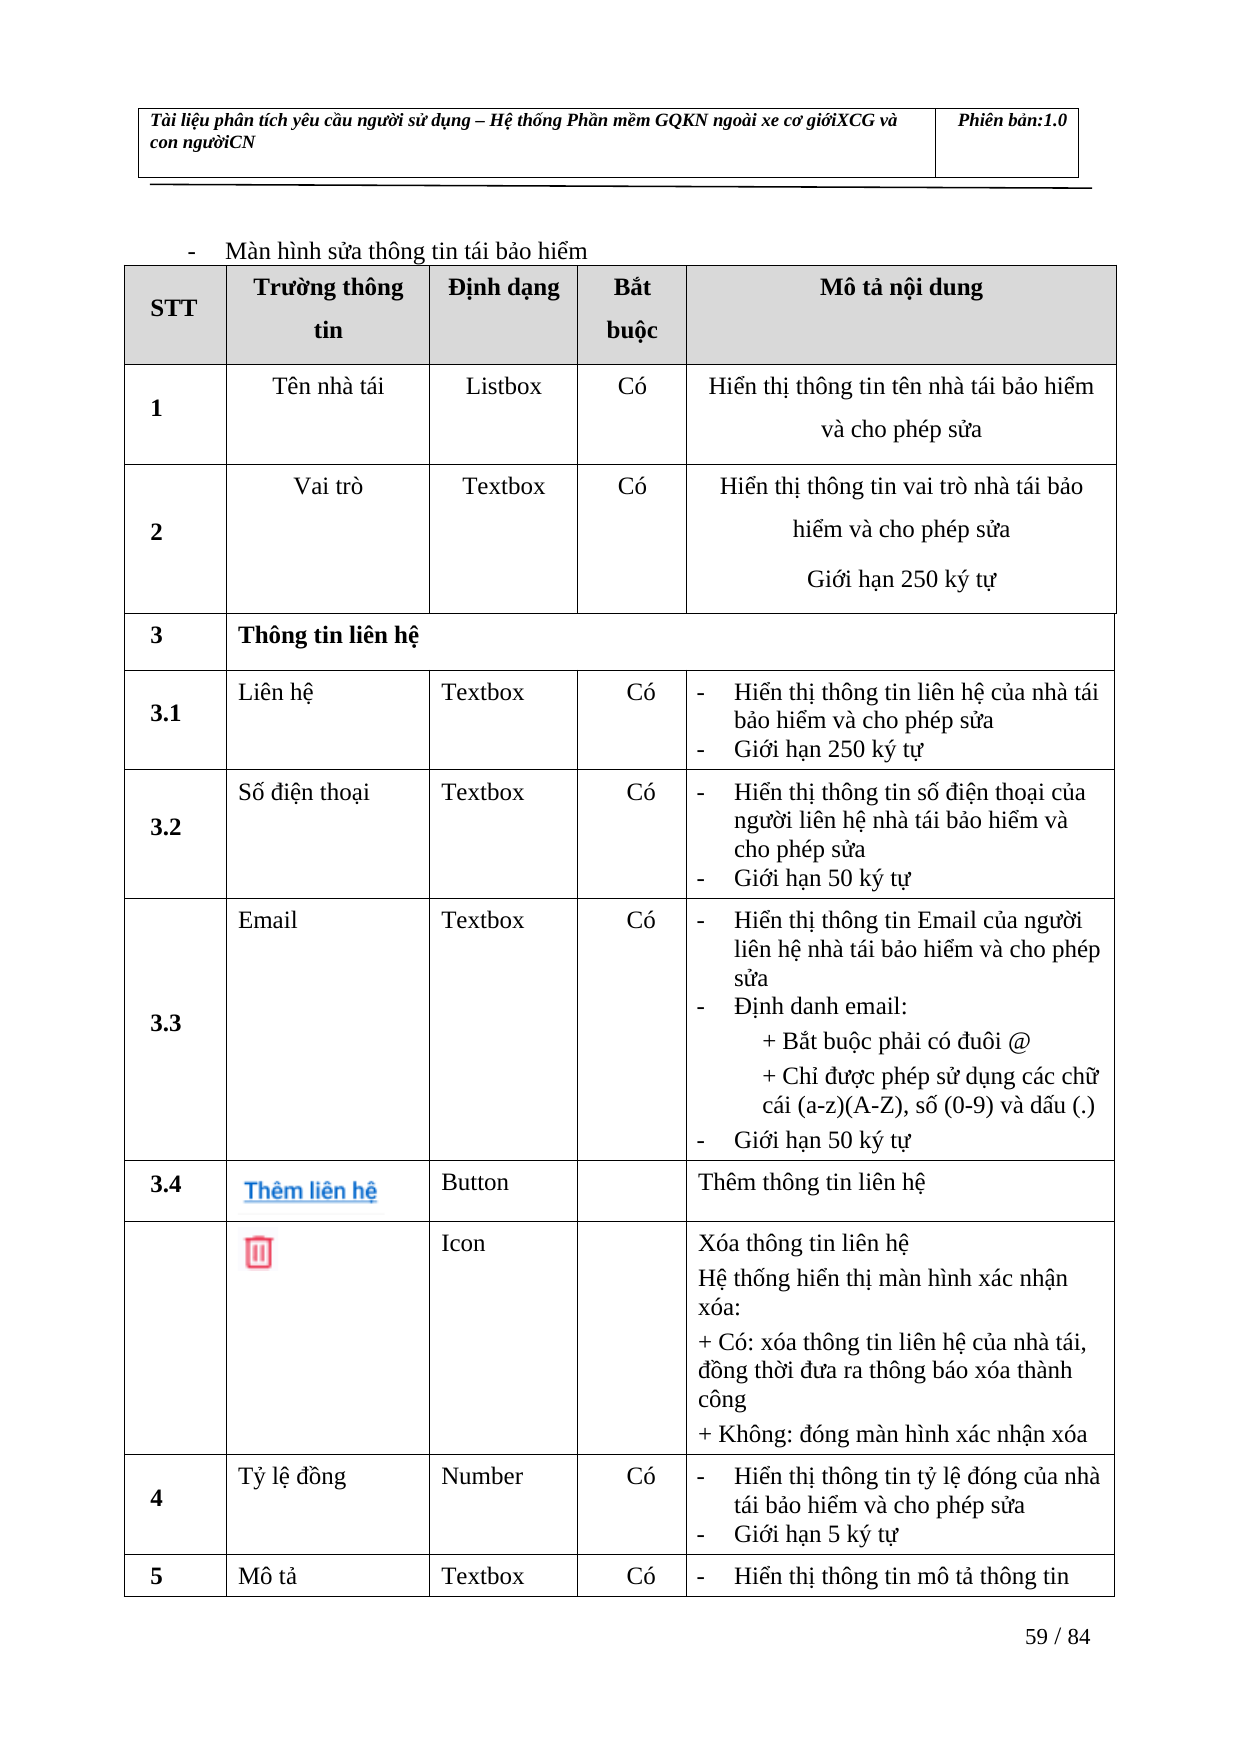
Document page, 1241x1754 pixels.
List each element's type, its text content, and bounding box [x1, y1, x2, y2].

table_cell Số điện thoại [227, 770, 429, 898]
table_cell Thông tin liên hệ [227, 614, 1114, 669]
table_cell Tên nhà tái [227, 365, 429, 464]
table_cell Có [578, 1455, 686, 1554]
table_cell [578, 1161, 686, 1221]
table_cell Hiển thị thông tin số điện thoại của người liên hệ nhà tái bảo hiểm và cho phép sửa Giới hạn 50 ký tự [687, 770, 1114, 898]
table_cell Liên hệ [227, 671, 429, 769]
table_cell Có [578, 365, 686, 464]
table_cell Textbox [430, 465, 577, 613]
table_header Trường thông tin [227, 266, 429, 364]
table_cell Textbox [430, 899, 577, 1160]
table_cell 3 [125, 614, 226, 669]
table_cell Button [430, 1161, 577, 1221]
table_cell 2 [125, 465, 226, 613]
table_cell Mô tả [227, 1555, 429, 1596]
table_cell Xóa thông tin liên hệ Hệ thống hiển thị màn hình xác nhận xóa: + Có: xóa thông tin liên hệ của nhà tái, đồng thời đưa ra thông báo xóa thành công + Không: đóng màn hình xác nhận xóa [687, 1222, 1114, 1454]
table_cell 3.2 [125, 770, 226, 898]
table_cell Tỷ lệ đồng [227, 1455, 429, 1554]
table_cell 5 [125, 1555, 226, 1596]
table_cell Hiển thị thông tin tên nhà tái bảo hiểm và cho phép sửa [687, 365, 1116, 464]
table_cell Listbox [430, 365, 577, 464]
table_cell Textbox [430, 770, 577, 898]
table_cell Có [578, 1555, 686, 1596]
table_cell Có [578, 671, 686, 769]
table_cell Email [227, 899, 429, 1160]
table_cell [687, 1555, 1114, 1596]
table_cell [578, 1222, 686, 1454]
table_cell 3.4 [125, 1161, 226, 1221]
table_cell Có [578, 770, 686, 898]
table_cell Thêm thông tin liên hệ [687, 1161, 1114, 1221]
table_cell Hiển thị thông tin Email của người liên hệ nhà tái bảo hiểm và cho phép sửa Định danh email: + Bắt buộc phải có đuôi @ + Chỉ được phép sử dụng các chữ cái (a-z)(A-Z), số (0-9) và dấu (.) Giới hạn 50 ký tự [687, 899, 1114, 1160]
table_cell [227, 1161, 429, 1221]
table_cell 4 [125, 1455, 226, 1554]
picture [237, 1167, 385, 1215]
table_cell Textbox [430, 1555, 577, 1596]
table_cell Textbox [430, 671, 577, 769]
table_header Mô tả nội dung [687, 266, 1116, 364]
table_cell Vai trò [227, 465, 429, 613]
table_cell 3.3 [125, 899, 226, 1160]
list Màn hình sửa thông tin tái bảo hiểm [187, 236, 1090, 264]
table_header Định dạng [430, 266, 577, 364]
table_cell Number [430, 1455, 577, 1554]
table_cell Icon [430, 1222, 577, 1454]
table_cell 3.1 [125, 671, 226, 769]
table_header Bắt buộc [578, 266, 686, 364]
picture [237, 1227, 279, 1271]
table_cell Có [578, 899, 686, 1160]
table_header STT [125, 266, 226, 364]
table_cell Hiển thị thông tin tỷ lệ đóng của nhà tái bảo hiểm và cho phép sửa Giới hạn 5 ký tự [687, 1455, 1114, 1554]
table_cell Có [578, 465, 686, 613]
table_cell 1 [125, 365, 226, 464]
table_cell Hiển thị thông tin vai trò nhà tái bảo hiểm và cho phép sửa Giới hạn 250 ký tự [687, 465, 1116, 613]
table_cell [227, 1222, 429, 1454]
table_cell Hiển thị thông tin liên hệ của nhà tái bảo hiểm và cho phép sửa Giới hạn 250 ký tự [687, 671, 1114, 769]
table_cell [125, 1222, 226, 1454]
